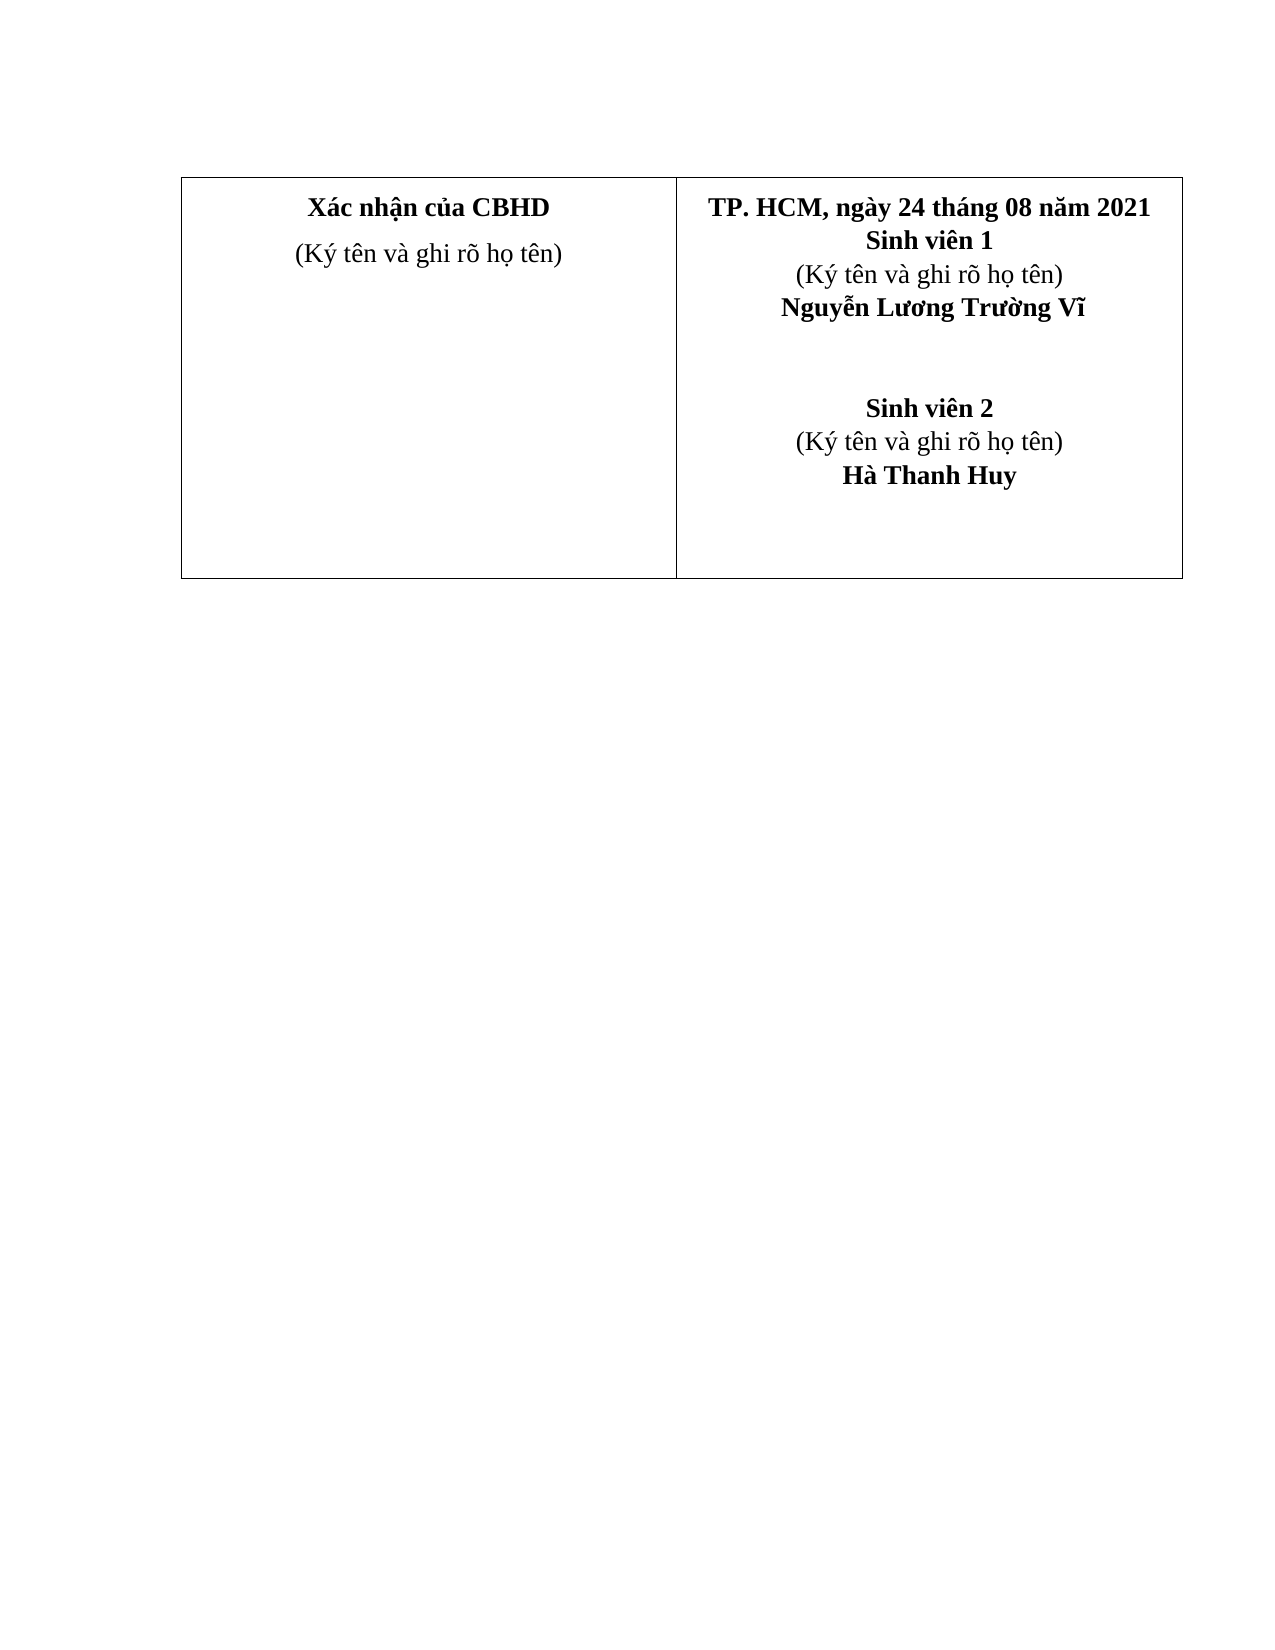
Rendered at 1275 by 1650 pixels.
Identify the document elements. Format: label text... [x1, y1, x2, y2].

table_cell TP. HCM, ngày 24 tháng 08 năm 2021 Sinh viên 1 (Ký tên và ghi rõ họ tên) Nguyễn Lương Trường Vĩ Sinh viên 2 (Ký tên và ghi rõ họ tên) Hà Thanh Huy [677, 178, 1182, 577]
table_cell Xác nhận của CBHD (Ký tên và ghi rõ họ tên) [182, 178, 676, 577]
